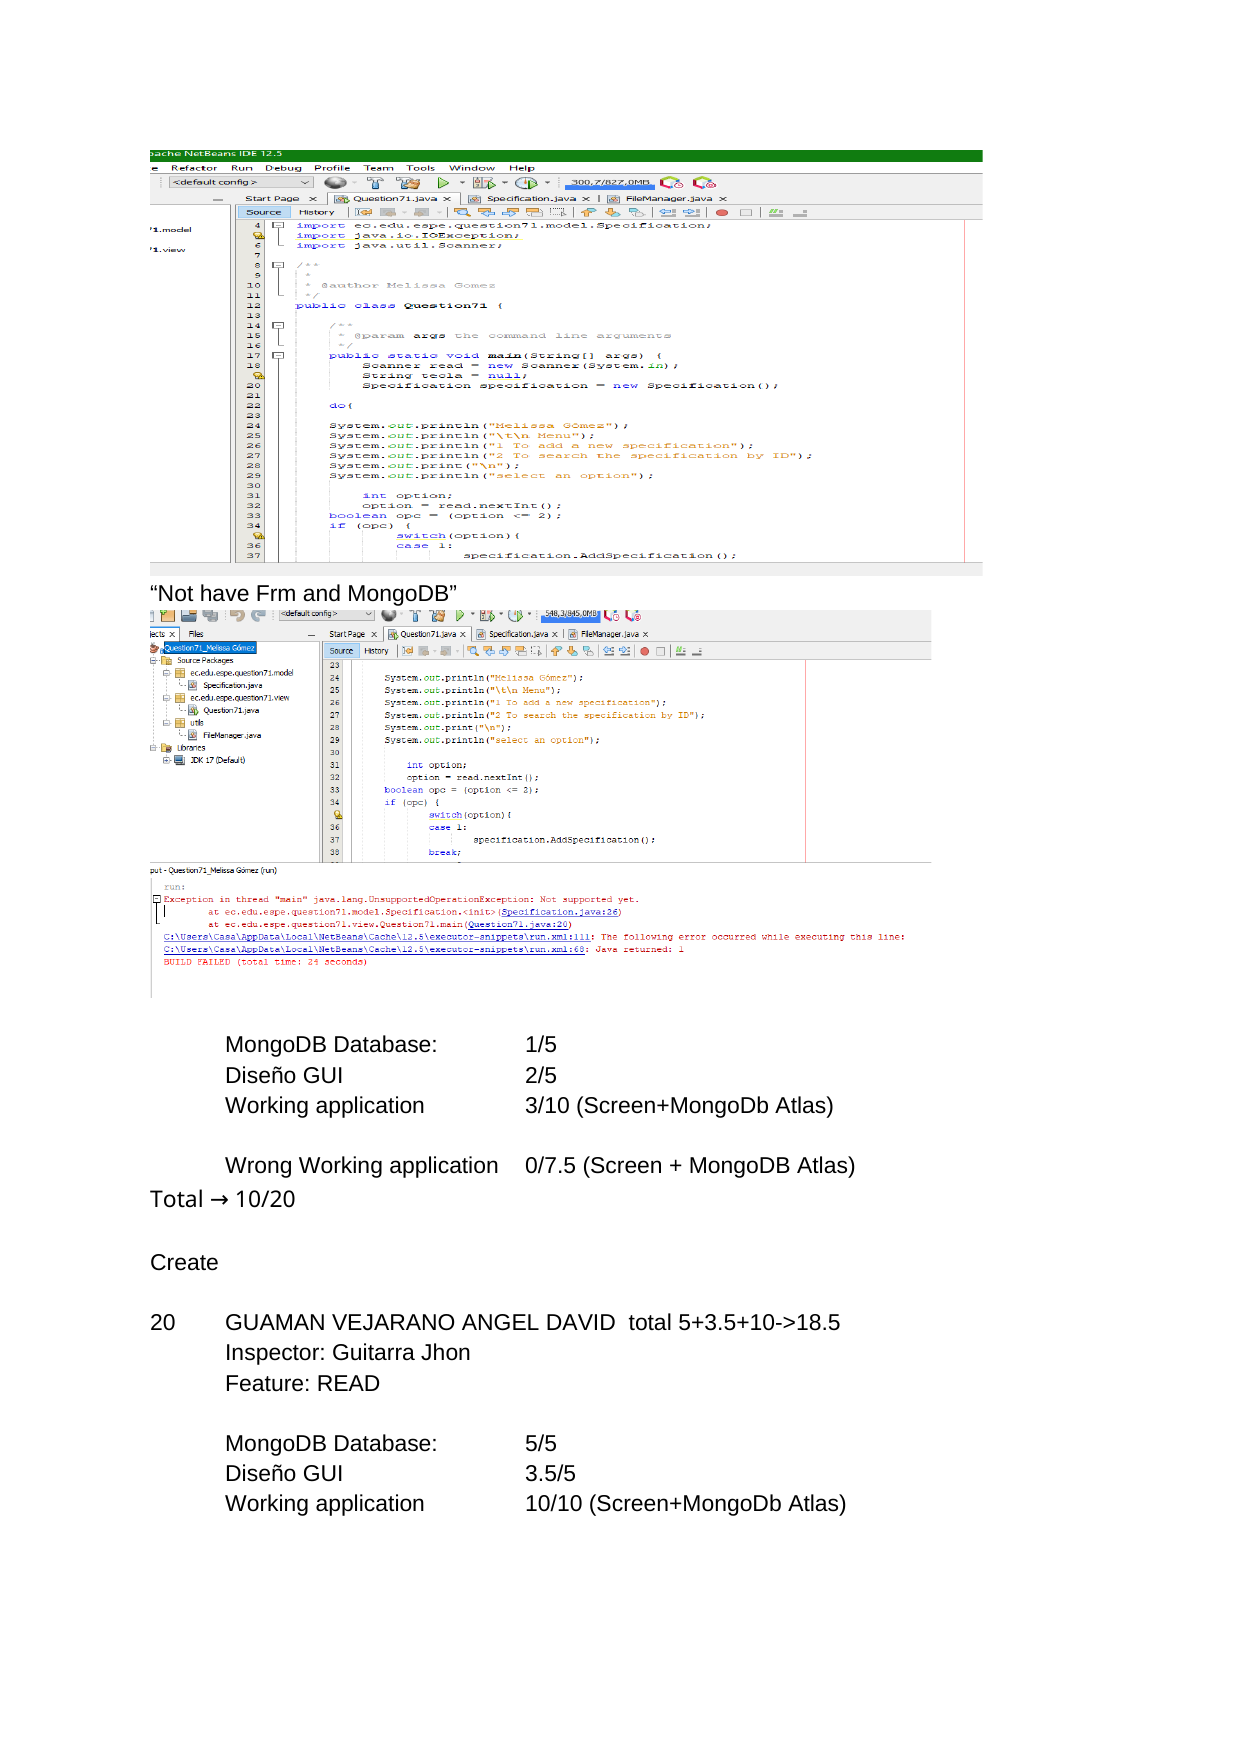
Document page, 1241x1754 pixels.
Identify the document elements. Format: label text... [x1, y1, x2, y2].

text Create [150, 1218, 1090, 1275]
picture [150, 610, 932, 998]
text MongoDB Database: 5/5 [150, 1430, 1090, 1456]
text MongoDB Database: 1/5 [150, 1031, 1090, 1058]
text Feature: READ [150, 1369, 1090, 1396]
picture [150, 150, 983, 576]
text 20 GUAMAN VEJARANO ANGEL DAVID total 5+3.5+10->18.5 [150, 1309, 1090, 1335]
text Diseño GUI 2/5 [150, 1062, 1090, 1088]
text Wrong Working application 0/7.5 (Screen + MongoDB Atlas) [150, 1152, 1090, 1179]
text Working application 3/10 (Screen+MongoDb Atlas) [150, 1092, 1090, 1118]
text Diseño GUI 3.5/5 [150, 1460, 1090, 1486]
text Working application 10/10 (Screen+MongoDb Atlas) [150, 1490, 1090, 1517]
text Inspector: Guitarra Jhon [150, 1339, 1090, 1366]
